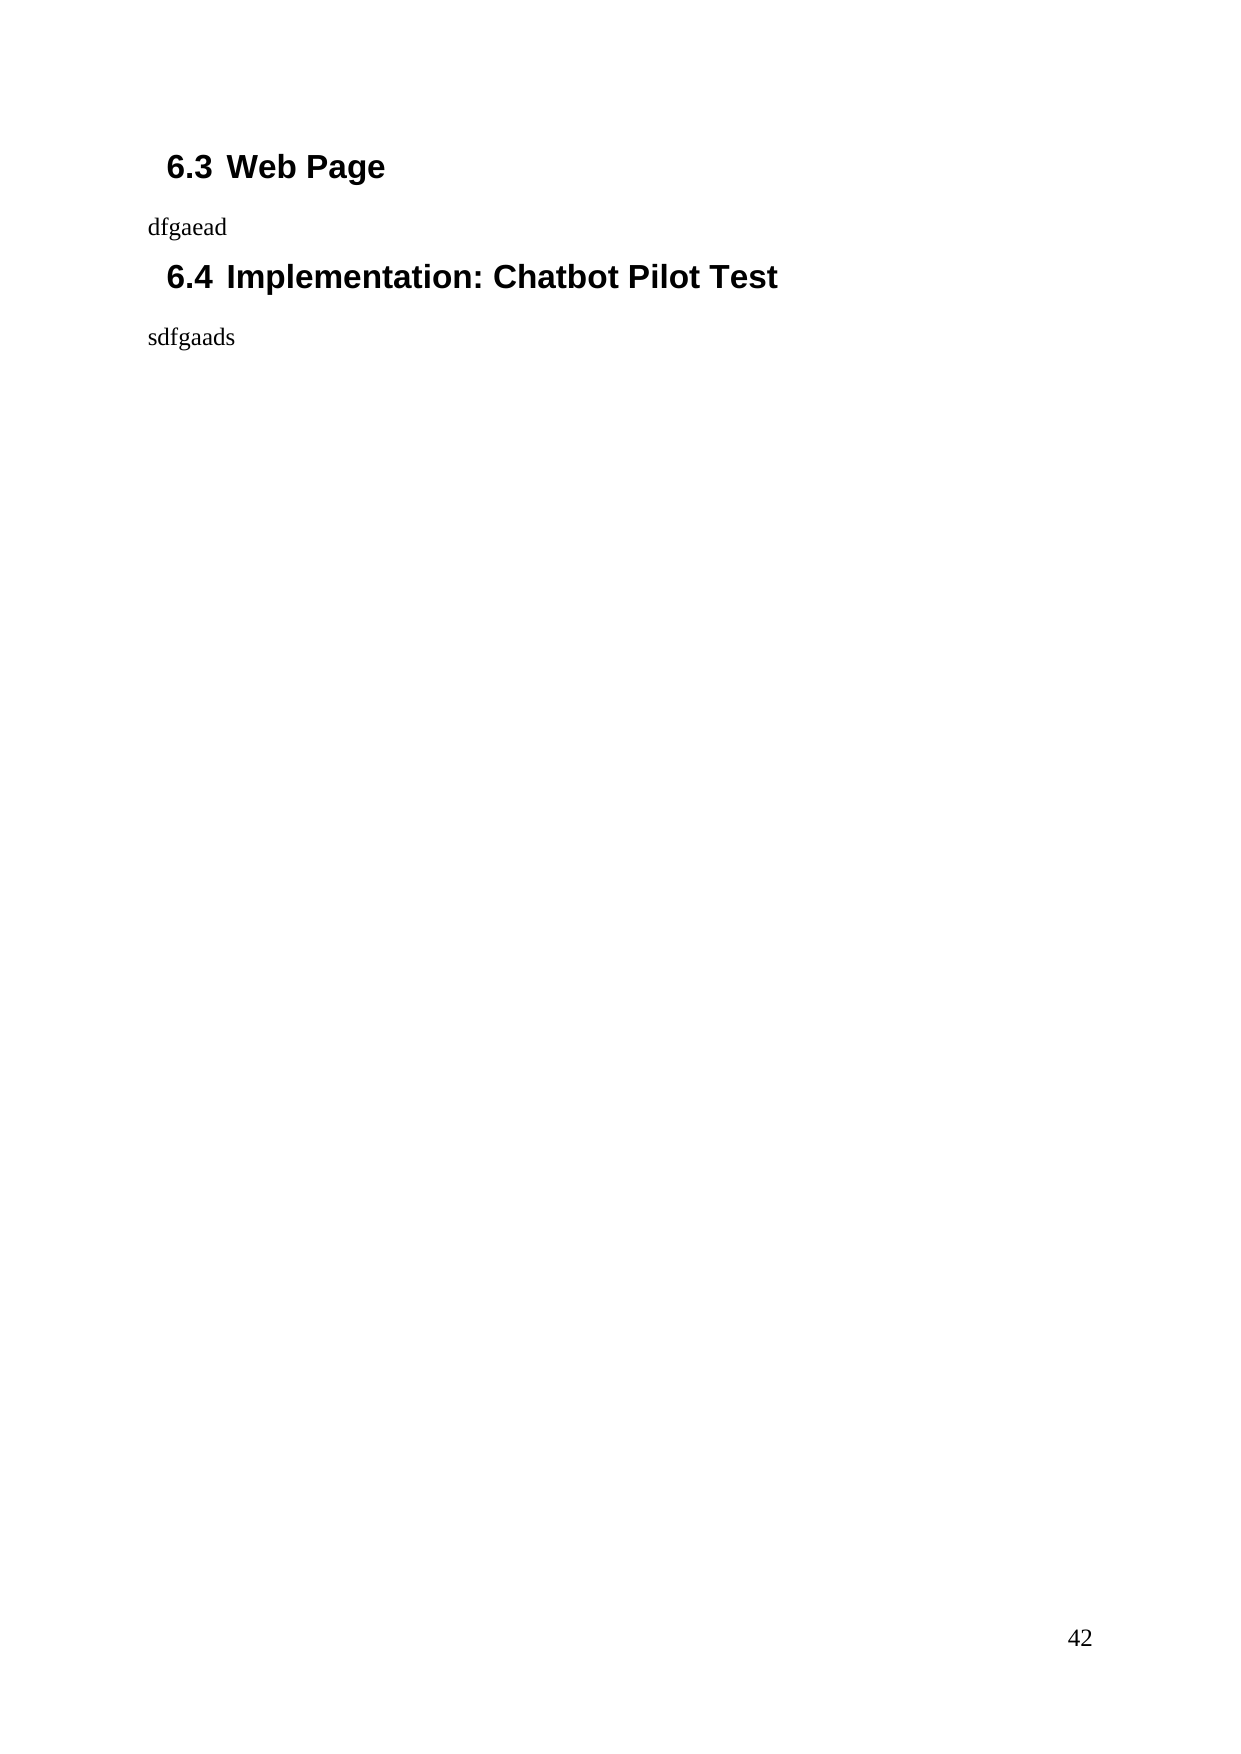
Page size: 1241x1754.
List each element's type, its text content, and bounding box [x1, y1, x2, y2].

subtitle Implementation: Chatbot Pilot Test [166, 258, 1093, 296]
text sdfgaads [148, 322, 1093, 351]
subtitle Web Page [166, 148, 1093, 186]
text dfgaead [148, 212, 1093, 241]
